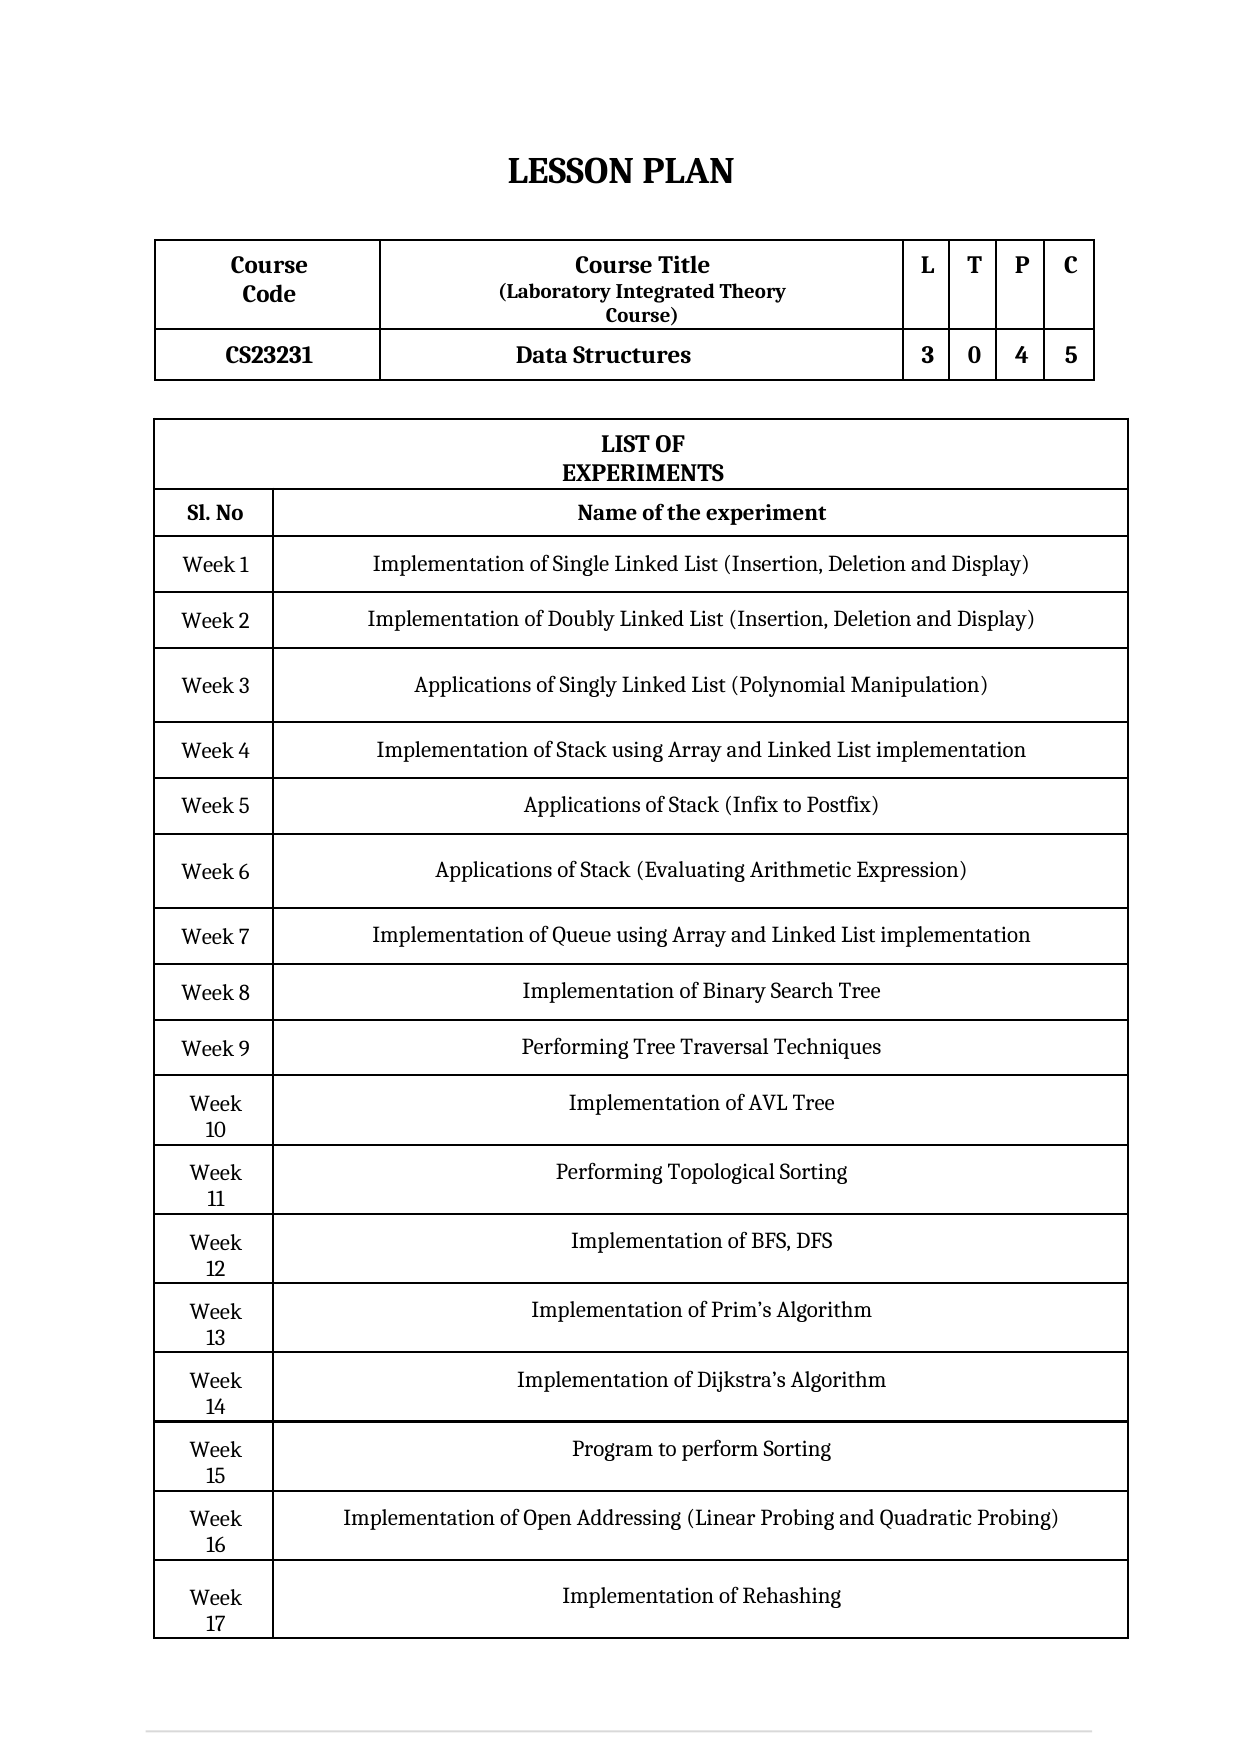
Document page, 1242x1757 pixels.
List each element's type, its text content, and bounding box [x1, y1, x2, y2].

table_cell Week 9 [155, 1021, 272, 1074]
table_cell Week 12 [155, 1215, 272, 1282]
table_cell Week 15 [155, 1423, 272, 1489]
table_header L [904, 241, 948, 328]
table_cell Week 3 [155, 649, 272, 721]
table_cell Implementation of Stack using Array and Linked List implementation [274, 723, 1127, 777]
table_cell Implementation of Open Addressing (Linear Probing and Quadratic Probing) [274, 1492, 1127, 1559]
table_cell Week 16 [155, 1492, 272, 1559]
table_cell Week 17 [155, 1561, 272, 1637]
table_header P [997, 241, 1043, 328]
table_cell Week 10 [155, 1076, 272, 1143]
table_cell Implementation of Rehashing [274, 1561, 1127, 1637]
table_cell Implementation of BFS, DFS [274, 1215, 1127, 1282]
table_cell 4 [997, 330, 1043, 379]
table_cell Week 4 [155, 723, 272, 777]
table_cell Implementation of Dijkstra’s Algorithm [274, 1353, 1127, 1420]
table_header LIST OF EXPERIMENTS [155, 420, 1127, 487]
table_cell Week 6 [155, 835, 272, 907]
table_cell Week 1 [155, 537, 272, 591]
table_cell Program to perform Sorting [274, 1423, 1127, 1489]
table_cell Week 2 [155, 593, 272, 647]
table_cell Implementation of Prim’s Algorithm [274, 1284, 1127, 1351]
table_cell Implementation of AVL Tree [274, 1076, 1127, 1143]
table_header T [950, 241, 995, 328]
table_cell Applications of Stack (Infix to Postfix) [274, 779, 1127, 833]
table_cell Week 13 [155, 1284, 272, 1351]
table_cell Week 8 [155, 965, 272, 1018]
table_cell Week 14 [155, 1353, 272, 1420]
table_cell Name of the experiment [274, 490, 1127, 535]
table_cell CS23231 [156, 330, 379, 379]
table_header Course Code [156, 241, 379, 328]
table_cell Week 5 [155, 779, 272, 833]
table_cell Applications of Singly Linked List (Polynomial Manipulation) [274, 649, 1127, 721]
table_cell Performing Topological Sorting [274, 1146, 1127, 1212]
table_cell Implementation of Single Linked List (Insertion, Deletion and Display) [274, 537, 1127, 591]
table_cell Applications of Stack (Evaluating Arithmetic Expression) [274, 835, 1127, 907]
table_cell 5 [1045, 330, 1093, 379]
table_cell Data Structures [381, 330, 902, 379]
table_cell Week 7 [155, 909, 272, 963]
table_cell Performing Tree Traversal Techniques [274, 1021, 1127, 1074]
table_cell 3 [904, 330, 948, 379]
table_cell Implementation of Doubly Linked List (Insertion, Deletion and Display) [274, 593, 1127, 647]
table_cell Week 11 [155, 1146, 272, 1212]
table_cell Sl. No [155, 490, 272, 535]
table_cell Implementation of Queue using Array and Linked List implementation [274, 909, 1127, 963]
table_header C [1045, 241, 1093, 328]
table_cell 0 [950, 330, 995, 379]
table_header Course Title (Laboratory Integrated Theory Course) [381, 241, 902, 328]
table_cell Implementation of Binary Search Tree [274, 965, 1127, 1018]
text LESSON PLAN [123, 150, 1119, 193]
